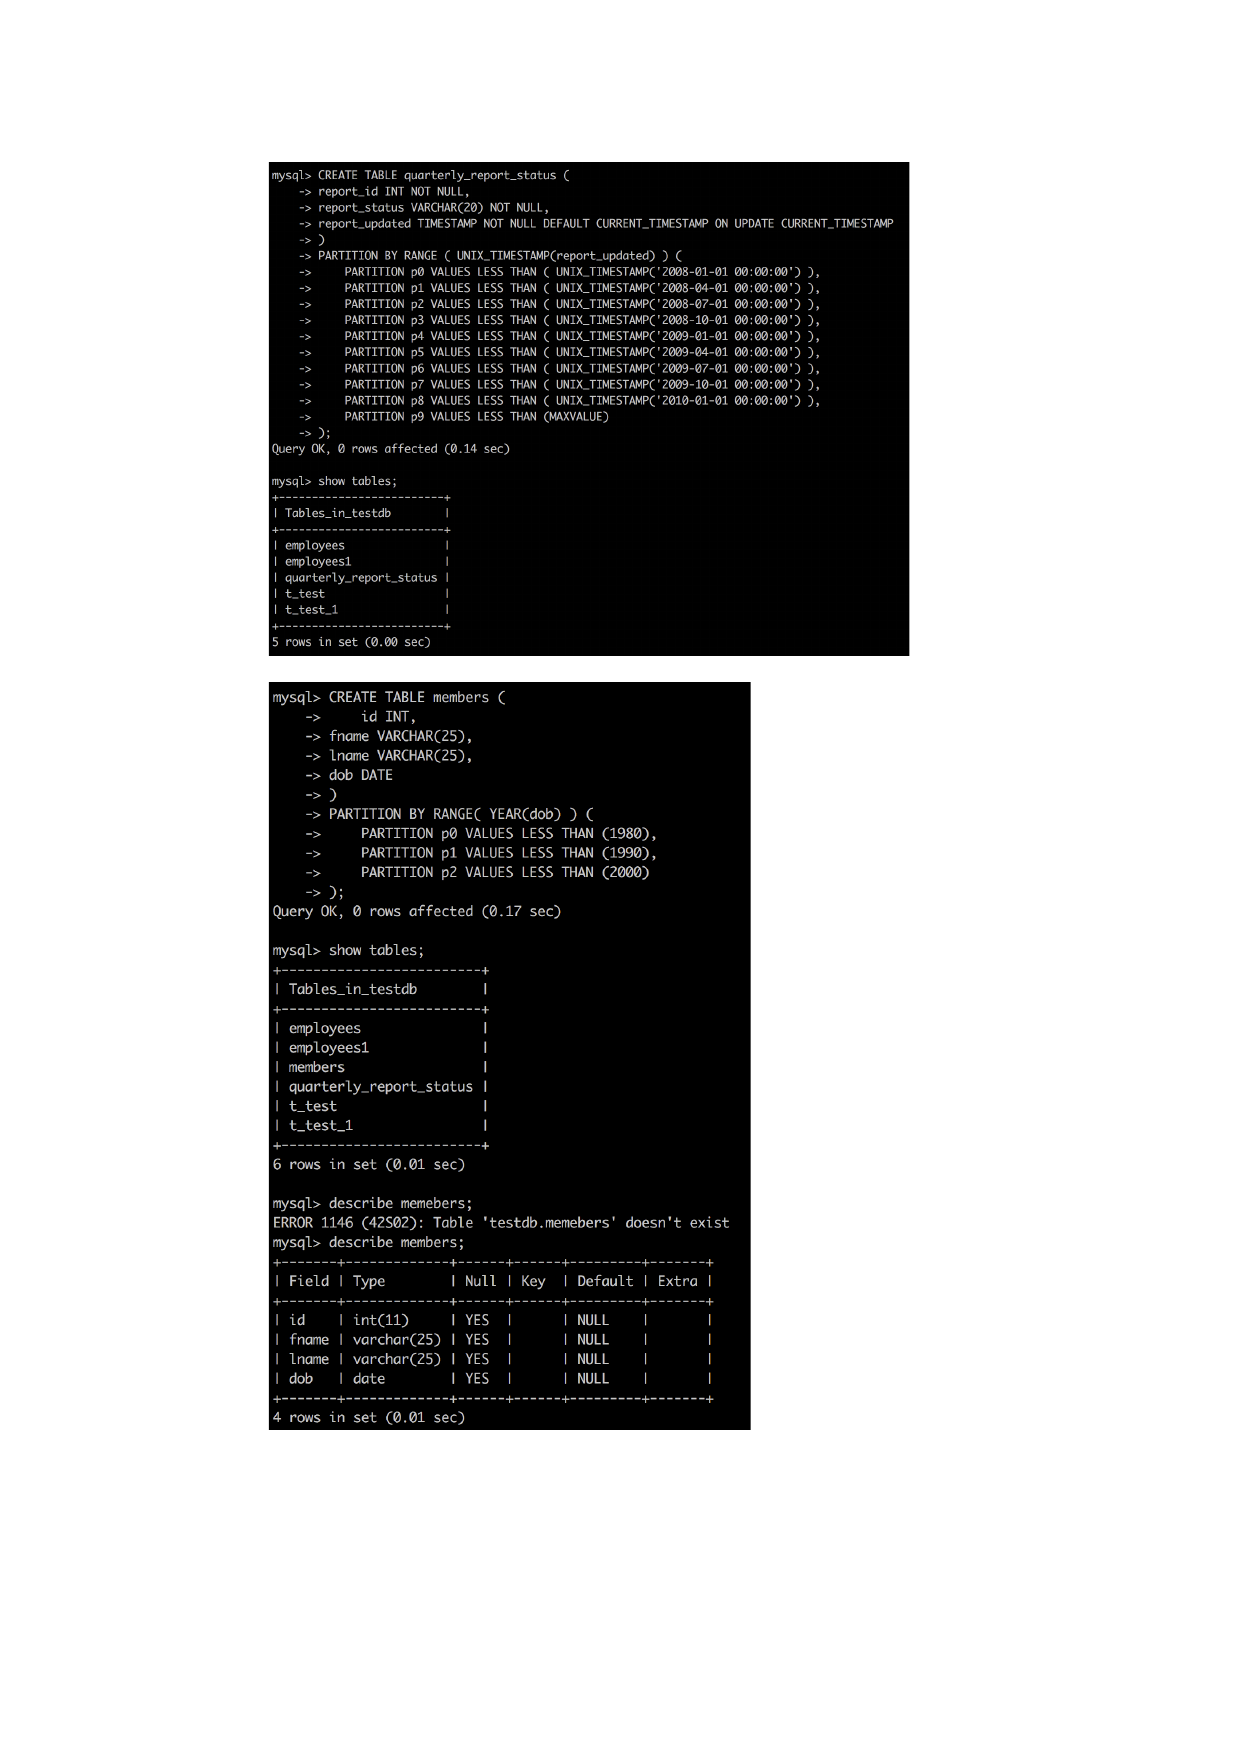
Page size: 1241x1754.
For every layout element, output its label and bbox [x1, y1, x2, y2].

picture [268, 682, 751, 1430]
picture [268, 162, 910, 656]
